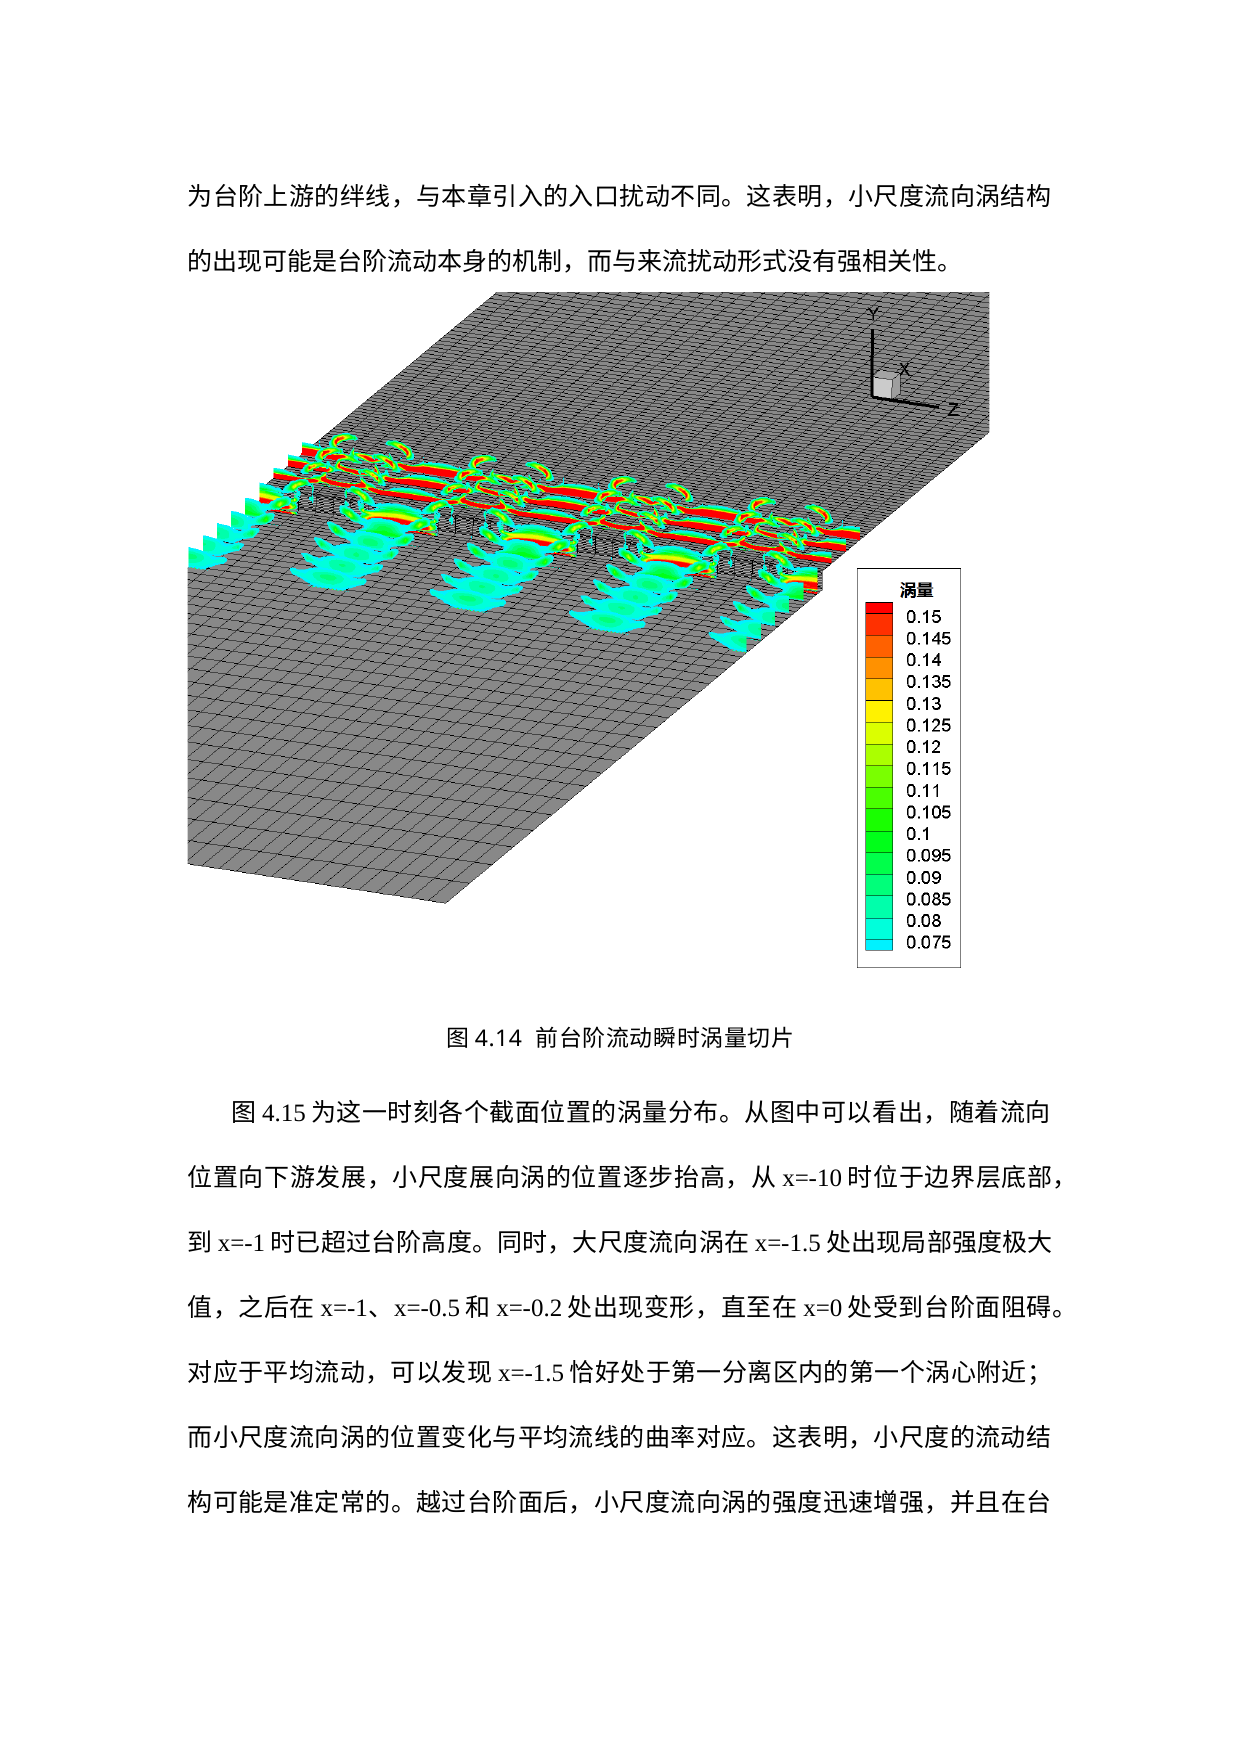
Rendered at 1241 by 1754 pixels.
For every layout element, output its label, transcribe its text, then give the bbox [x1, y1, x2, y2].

text 图4.14 前台阶流动瞬时涡量切片 [187, 1019, 1053, 1053]
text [187, 162, 1053, 292]
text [187, 1078, 1053, 1533]
picture [187, 292, 990, 1001]
